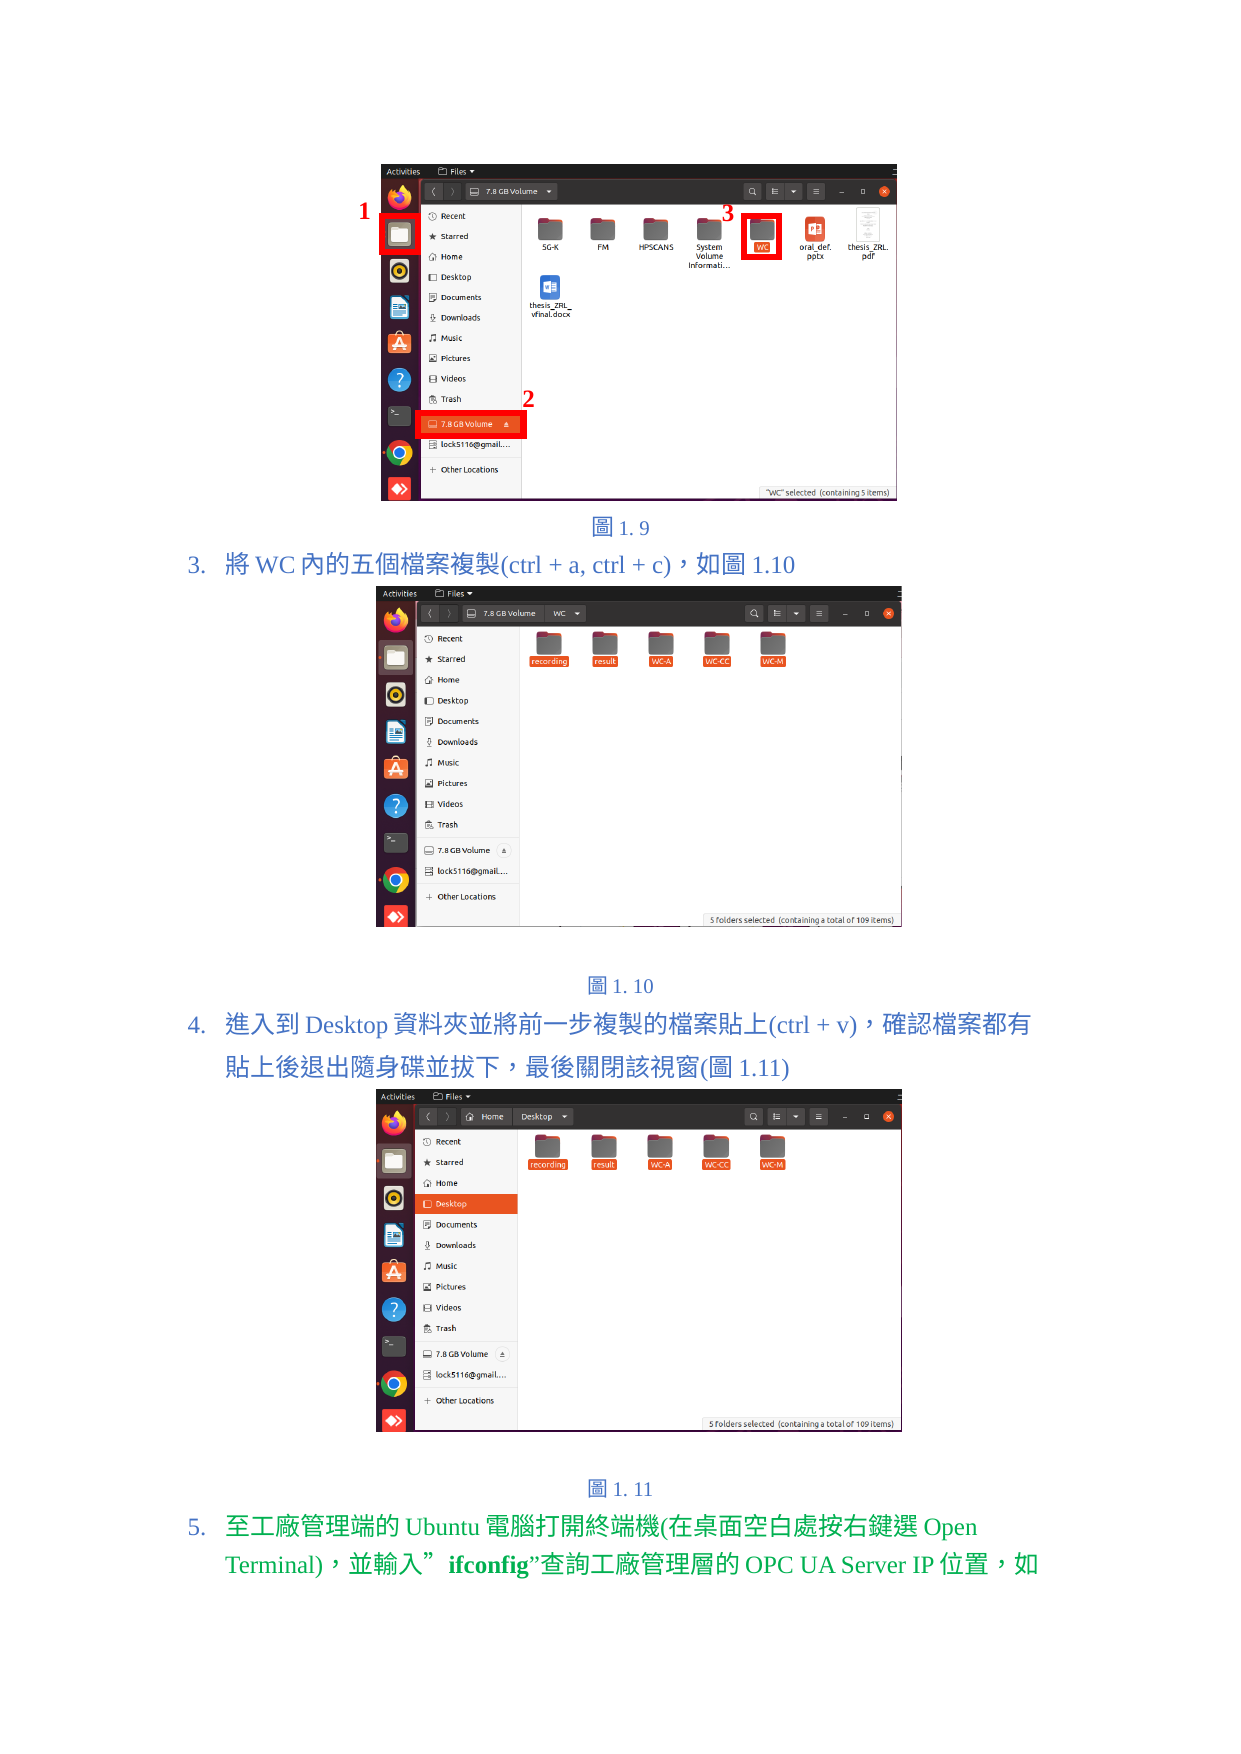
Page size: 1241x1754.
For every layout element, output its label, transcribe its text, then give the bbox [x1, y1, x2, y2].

picture [376, 586, 902, 927]
picture [376, 1089, 902, 1432]
list 將WC內的五個檔案複製(ctrl + a, ctrl + c)，如圖1.10 [187, 544, 1053, 581]
text 圖1. 11 [187, 1469, 1053, 1506]
picture [385, 219, 415, 249]
text 圖1. 10 [187, 966, 1053, 1003]
text 圖1. 9 [187, 506, 1053, 544]
list 進入到Desktop資料夾並將前一步複製的檔案貼上(ctrl + v)，確認檔案都有貼上後退出隨身碟並拔下，最後關閉該視窗(圖1.11) [187, 1003, 1053, 1084]
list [187, 1506, 1053, 1581]
picture [381, 164, 897, 501]
